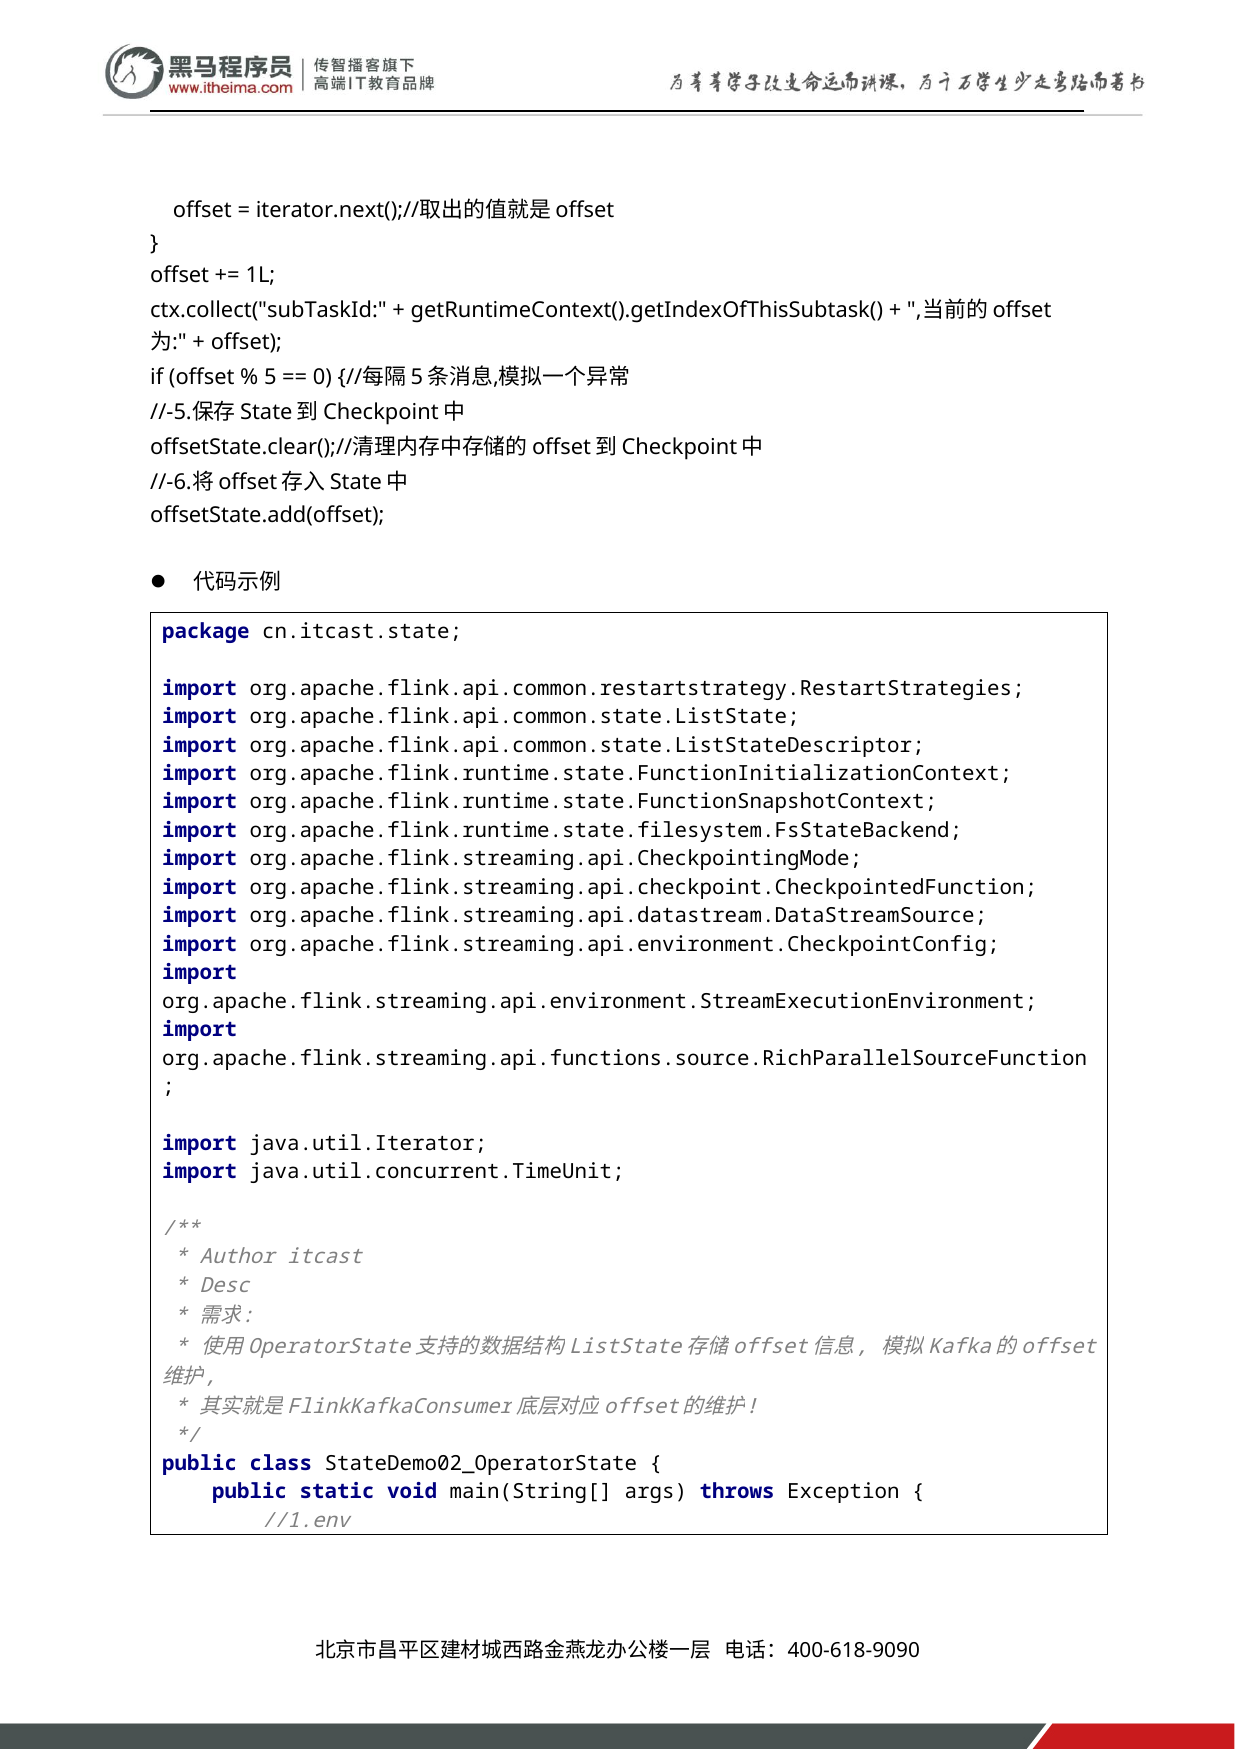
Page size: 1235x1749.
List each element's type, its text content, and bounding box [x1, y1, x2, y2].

picture [0, 1664, 1235, 1749]
picture [0, 0, 1235, 123]
text offsetState.add(offset); [150, 498, 1084, 528]
text } [150, 226, 1084, 256]
text //-6.将offset存入State中 [150, 464, 1084, 495]
text //-5.保存State到Checkpoint中 [150, 394, 1084, 426]
text offset = iterator.next();//取出的值就是offset [150, 192, 1084, 223]
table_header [151, 613, 1107, 1533]
text if (offset % 5 == 0) {//每隔5条消息,模拟一个异常 [150, 359, 1084, 391]
text ctx.collect("subTaskId:" + getRuntimeContext().getIndexOfThisSubtask() + ",当前的offset为:" + offset); [150, 292, 1084, 356]
text offsetState.clear();//清理内存中存储的offset到Checkpoint中 [150, 429, 1084, 461]
list 代码示例 [150, 564, 1084, 596]
text offset += 1L; [150, 259, 1084, 289]
